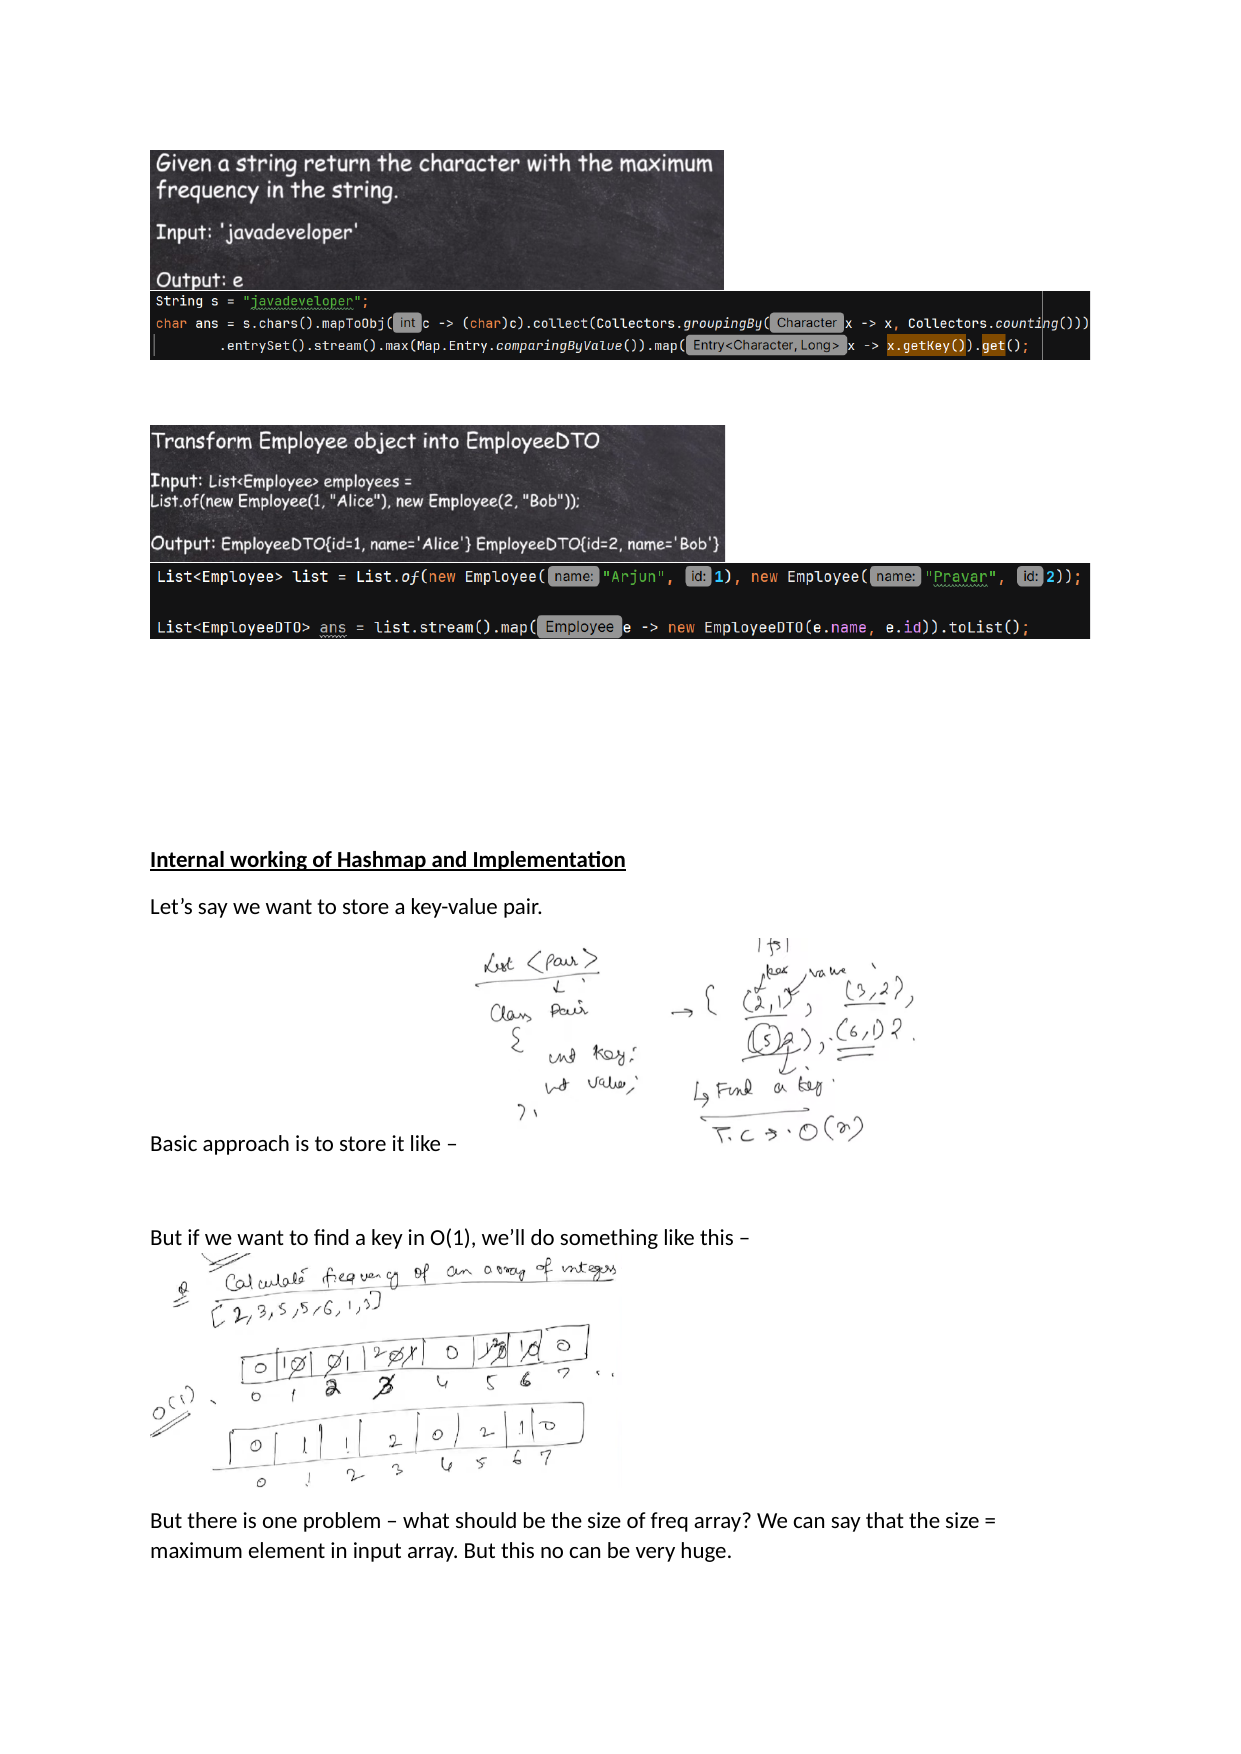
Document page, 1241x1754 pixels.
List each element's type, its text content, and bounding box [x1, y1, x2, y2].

text Internal working of Hashmap and Implementation [150, 845, 1090, 873]
picture [150, 563, 1091, 639]
picture [150, 150, 724, 290]
picture [150, 291, 1091, 360]
picture [150, 1253, 622, 1488]
text Let’s say we want to store a key-value pair. [150, 892, 1090, 920]
picture [150, 425, 725, 562]
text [150, 1506, 1090, 1564]
picture [463, 938, 918, 1152]
